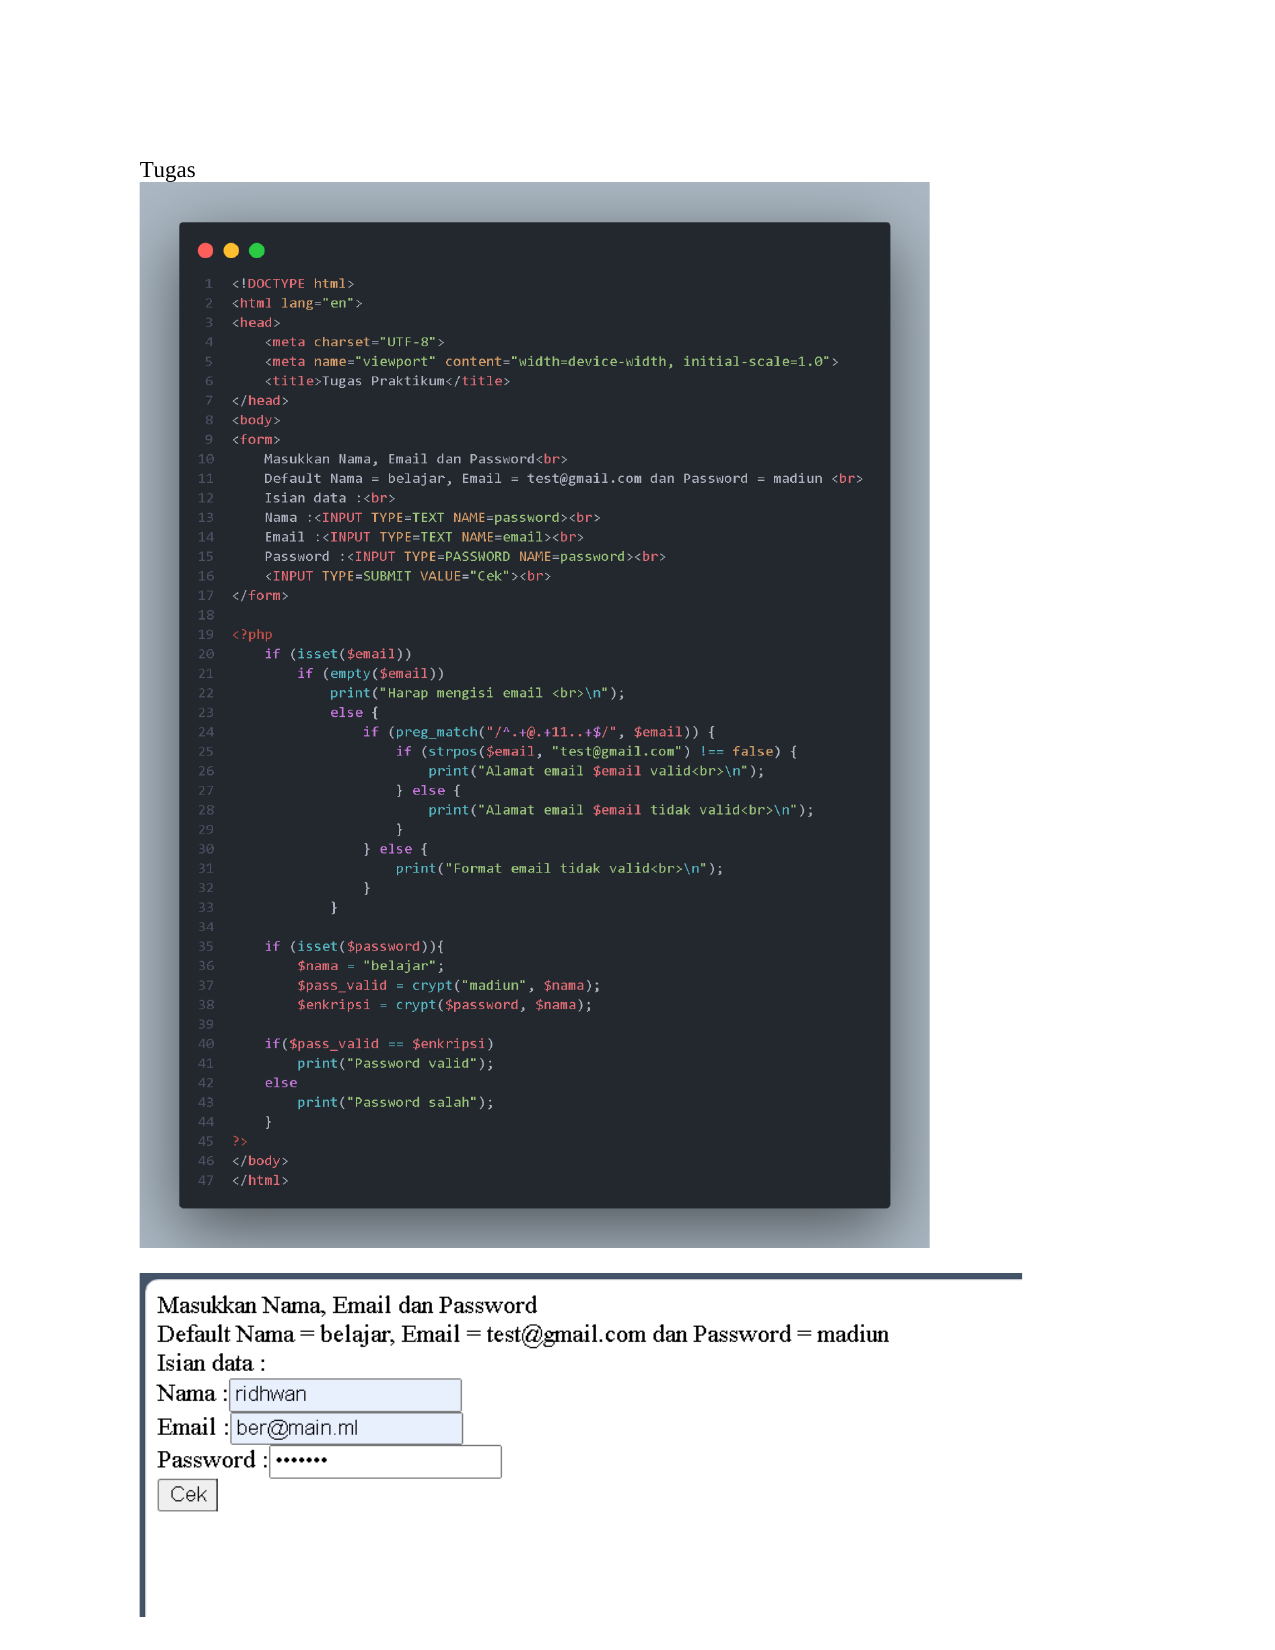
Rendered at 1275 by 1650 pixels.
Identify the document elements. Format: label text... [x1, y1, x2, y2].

picture [139, 1273, 1023, 1617]
picture [139, 182, 930, 1248]
text Tugas [139, 156, 1214, 183]
